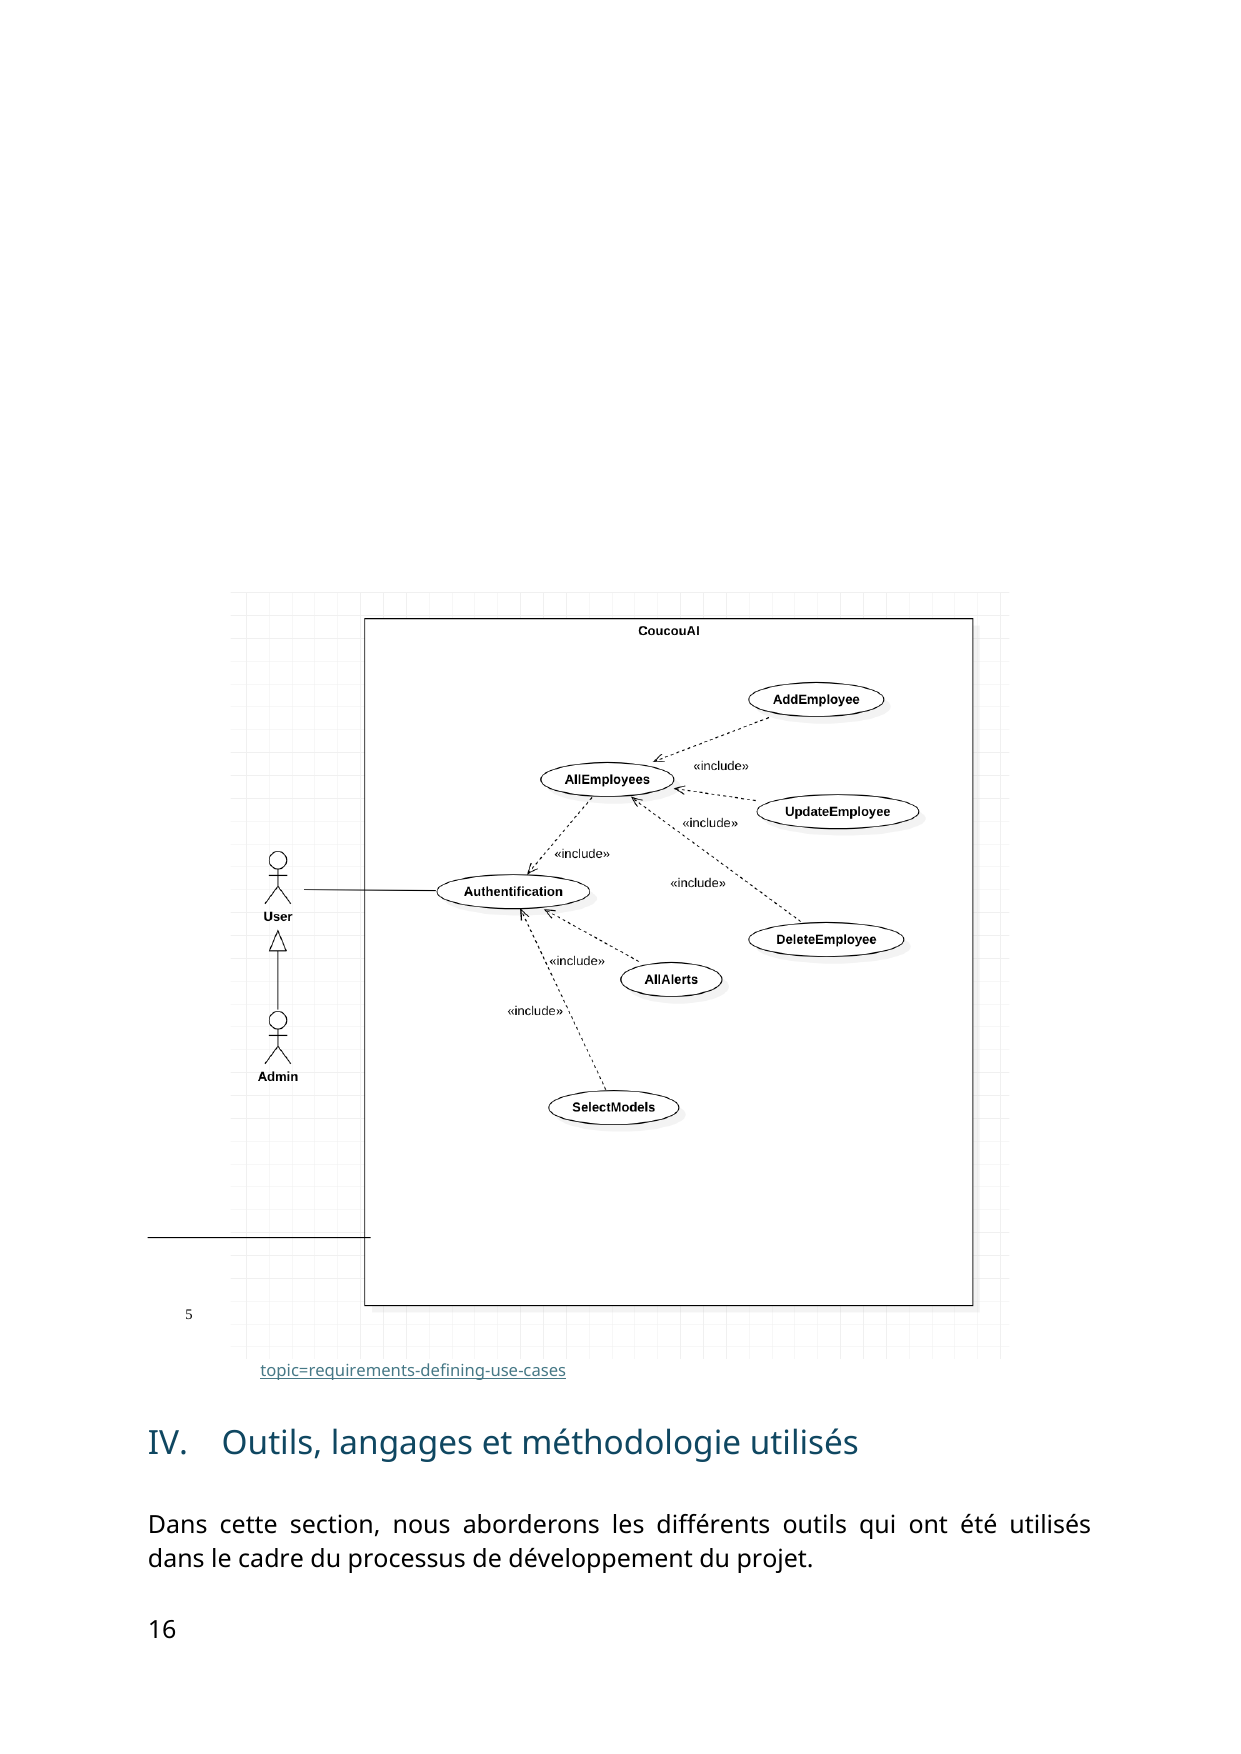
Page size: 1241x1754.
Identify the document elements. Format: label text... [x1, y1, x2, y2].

list IBM documentation. (s. d.). Consulté le 8 avril 2024, à l’adresse https://www.ibm.com/docs/fr/engineering-lifecycle-management-suite/lifecycle-management/7.0.1?topic=requirements-defining-use-cases [185, 1306, 1093, 1381]
picture [230, 592, 1010, 1359]
text Dans cette section, nous aborderons les différents outils qui ont été utilisés dans le cadre du processus de développement du projet. [148, 1507, 1093, 1575]
subtitle Outils, langages et méthodologie utilisés [148, 1419, 1093, 1464]
